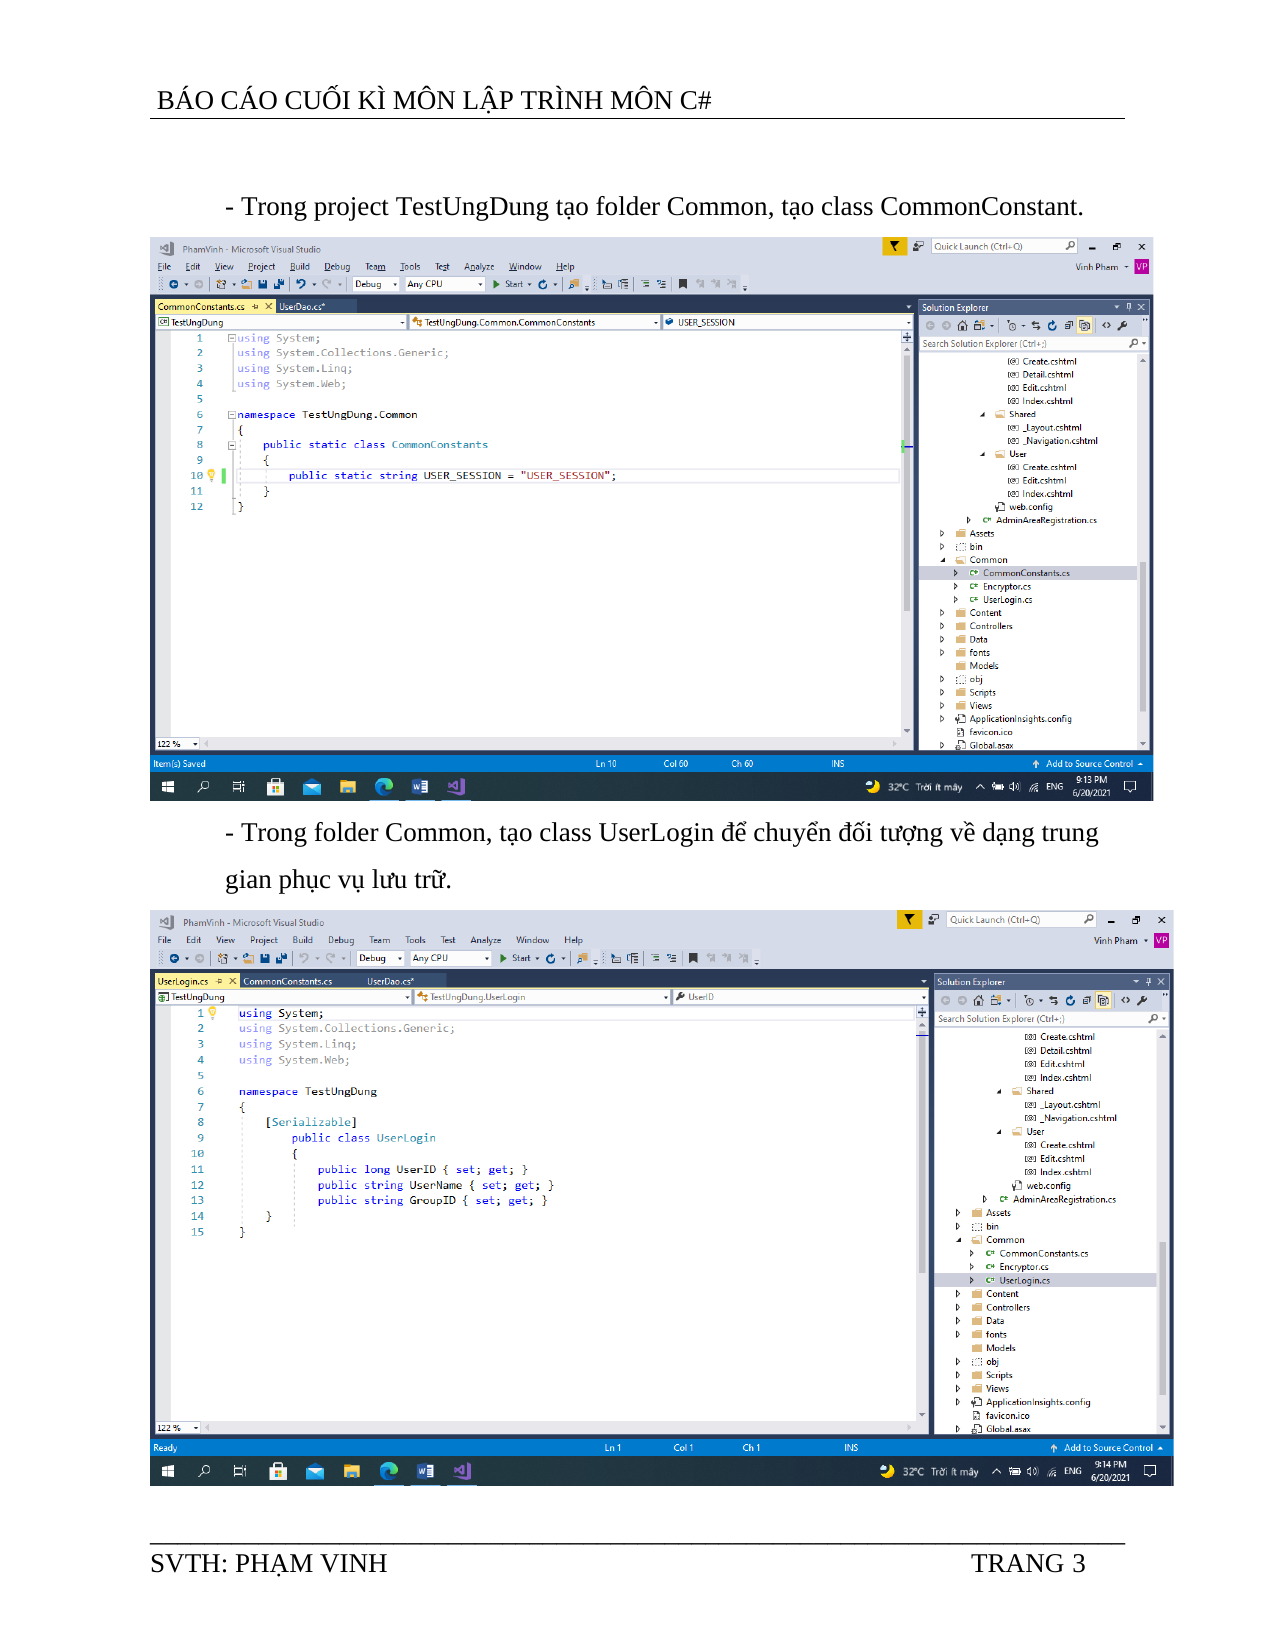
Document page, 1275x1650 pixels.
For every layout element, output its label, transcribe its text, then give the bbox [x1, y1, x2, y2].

picture [150, 237, 1154, 801]
picture [150, 910, 1174, 1486]
text - Trong folder Common, tạo class UserLogin để chuyển đối tượng về dạng trung gian phục vụ lưu trữ. [225, 817, 1125, 894]
text - Trong project TestUngDung tạo folder Common, tạo class CommonConstant. [150, 190, 1125, 221]
